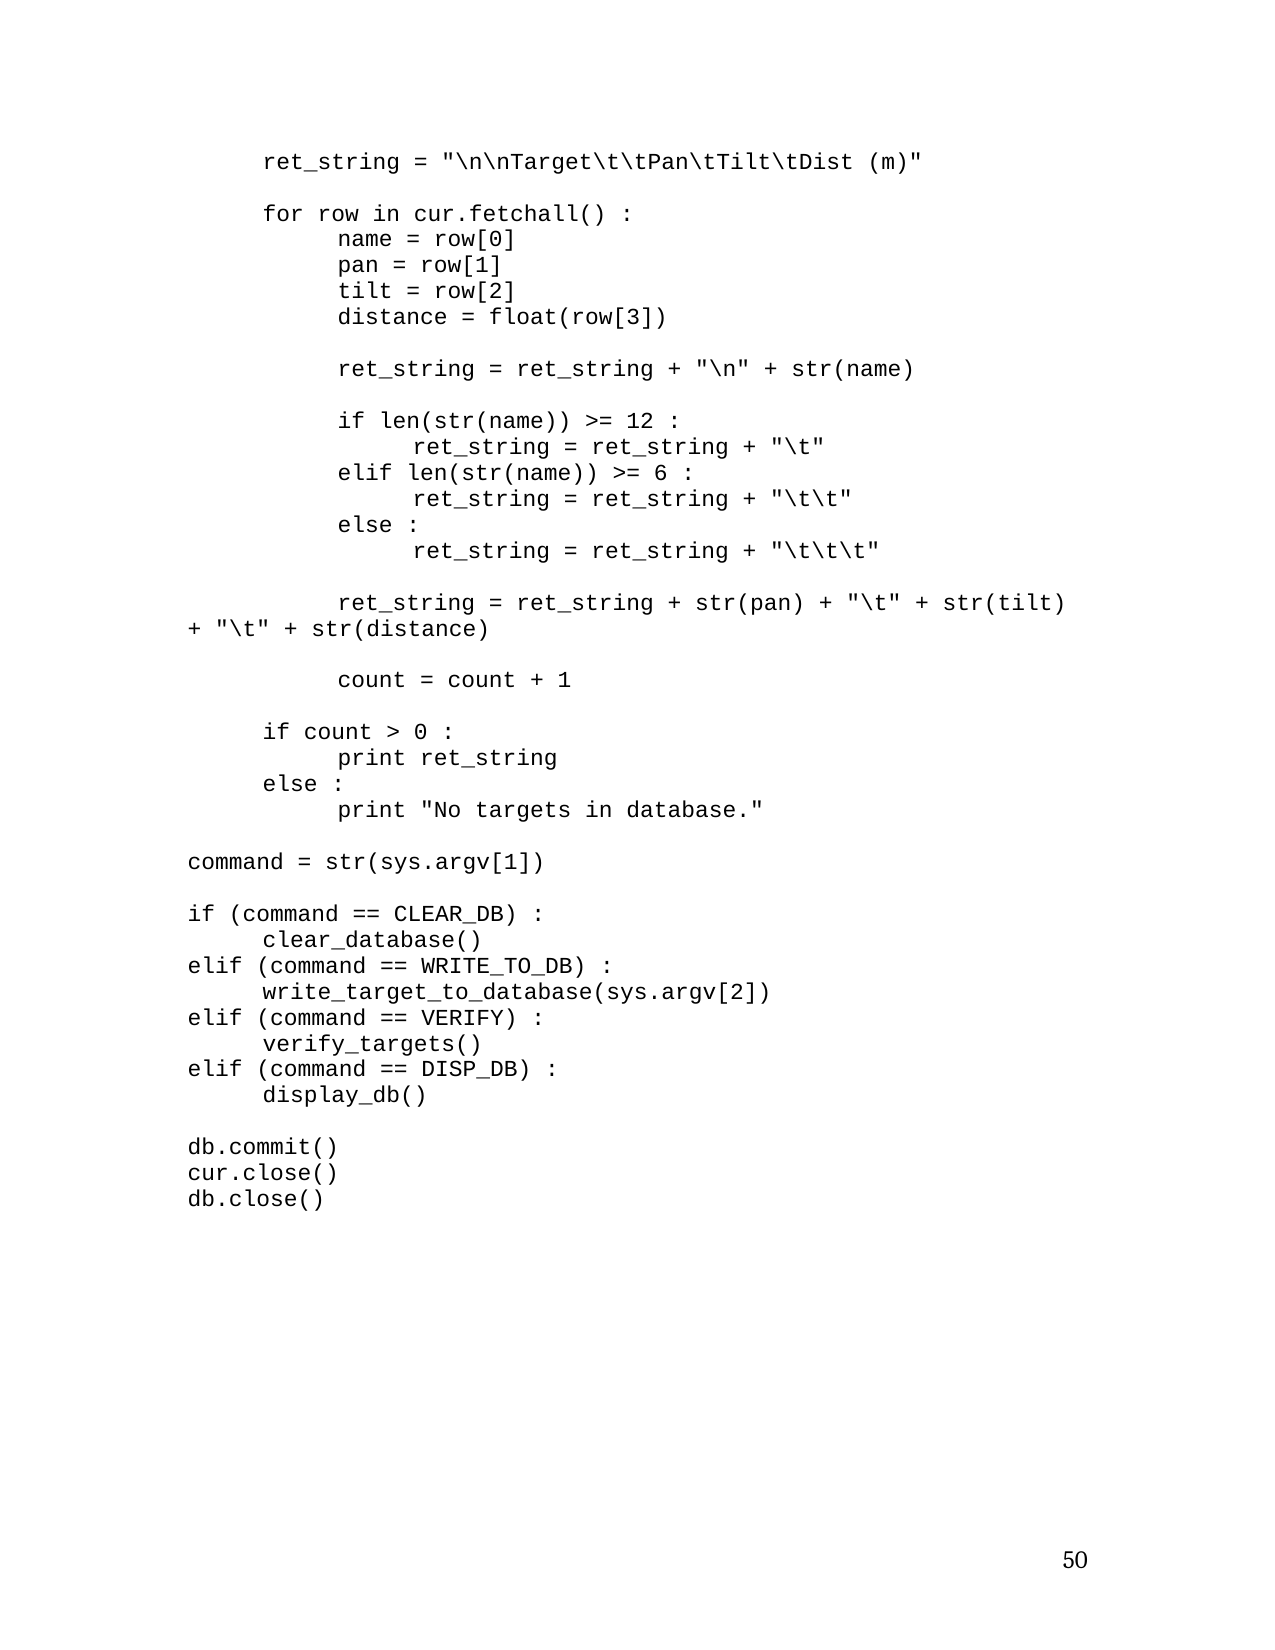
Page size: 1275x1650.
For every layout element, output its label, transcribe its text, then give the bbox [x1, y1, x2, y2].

text if count > 0 : [187, 721, 1087, 747]
text if len(str(name)) >= 12 : [187, 409, 1087, 435]
text distance = float(row[3]) [187, 306, 1087, 332]
text ret_string = "\n\nTarget\t\tPan\tTilt\tDist (m)" [187, 150, 1087, 176]
text ret_string = ret_string + str(pan) + "\t" + str(tilt) + "\t" + str(distance) [187, 591, 1087, 643]
text for row in cur.fetchall() : [187, 202, 1087, 228]
text clear_database() [187, 928, 1087, 954]
text tilt = row[2] [187, 280, 1087, 306]
text verify_targets() [187, 1032, 1087, 1058]
text ret_string = ret_string + "\t\t\t" [187, 539, 1087, 565]
text print ret_string [187, 747, 1087, 772]
text count = count + 1 [187, 669, 1087, 695]
text ret_string = ret_string + "\t\t" [187, 487, 1087, 513]
text write_target_to_database(sys.argv[2]) [187, 980, 1087, 1006]
text name = row[0] [187, 228, 1087, 254]
text elif len(str(name)) >= 6 : [187, 461, 1087, 487]
text ret_string = ret_string + "\n" + str(name) [187, 357, 1087, 383]
text else : [187, 513, 1087, 539]
text db.commit() [187, 1136, 1087, 1162]
text ret_string = ret_string + "\t" [187, 435, 1087, 461]
text else : [187, 772, 1087, 798]
text print "No targets in database." [187, 798, 1087, 824]
text display_db() [187, 1084, 1087, 1110]
text elif (command == WRITE_TO_DB) : [187, 954, 1087, 980]
text command = str(sys.argv[1]) [187, 850, 1087, 876]
text if (command == CLEAR_DB) : [187, 902, 1087, 928]
text pan = row[1] [187, 254, 1087, 280]
text elif (command == DISP_DB) : [187, 1058, 1087, 1084]
text db.close() [187, 1187, 1087, 1213]
text cur.close() [187, 1162, 1087, 1187]
text elif (command == VERIFY) : [187, 1006, 1087, 1032]
